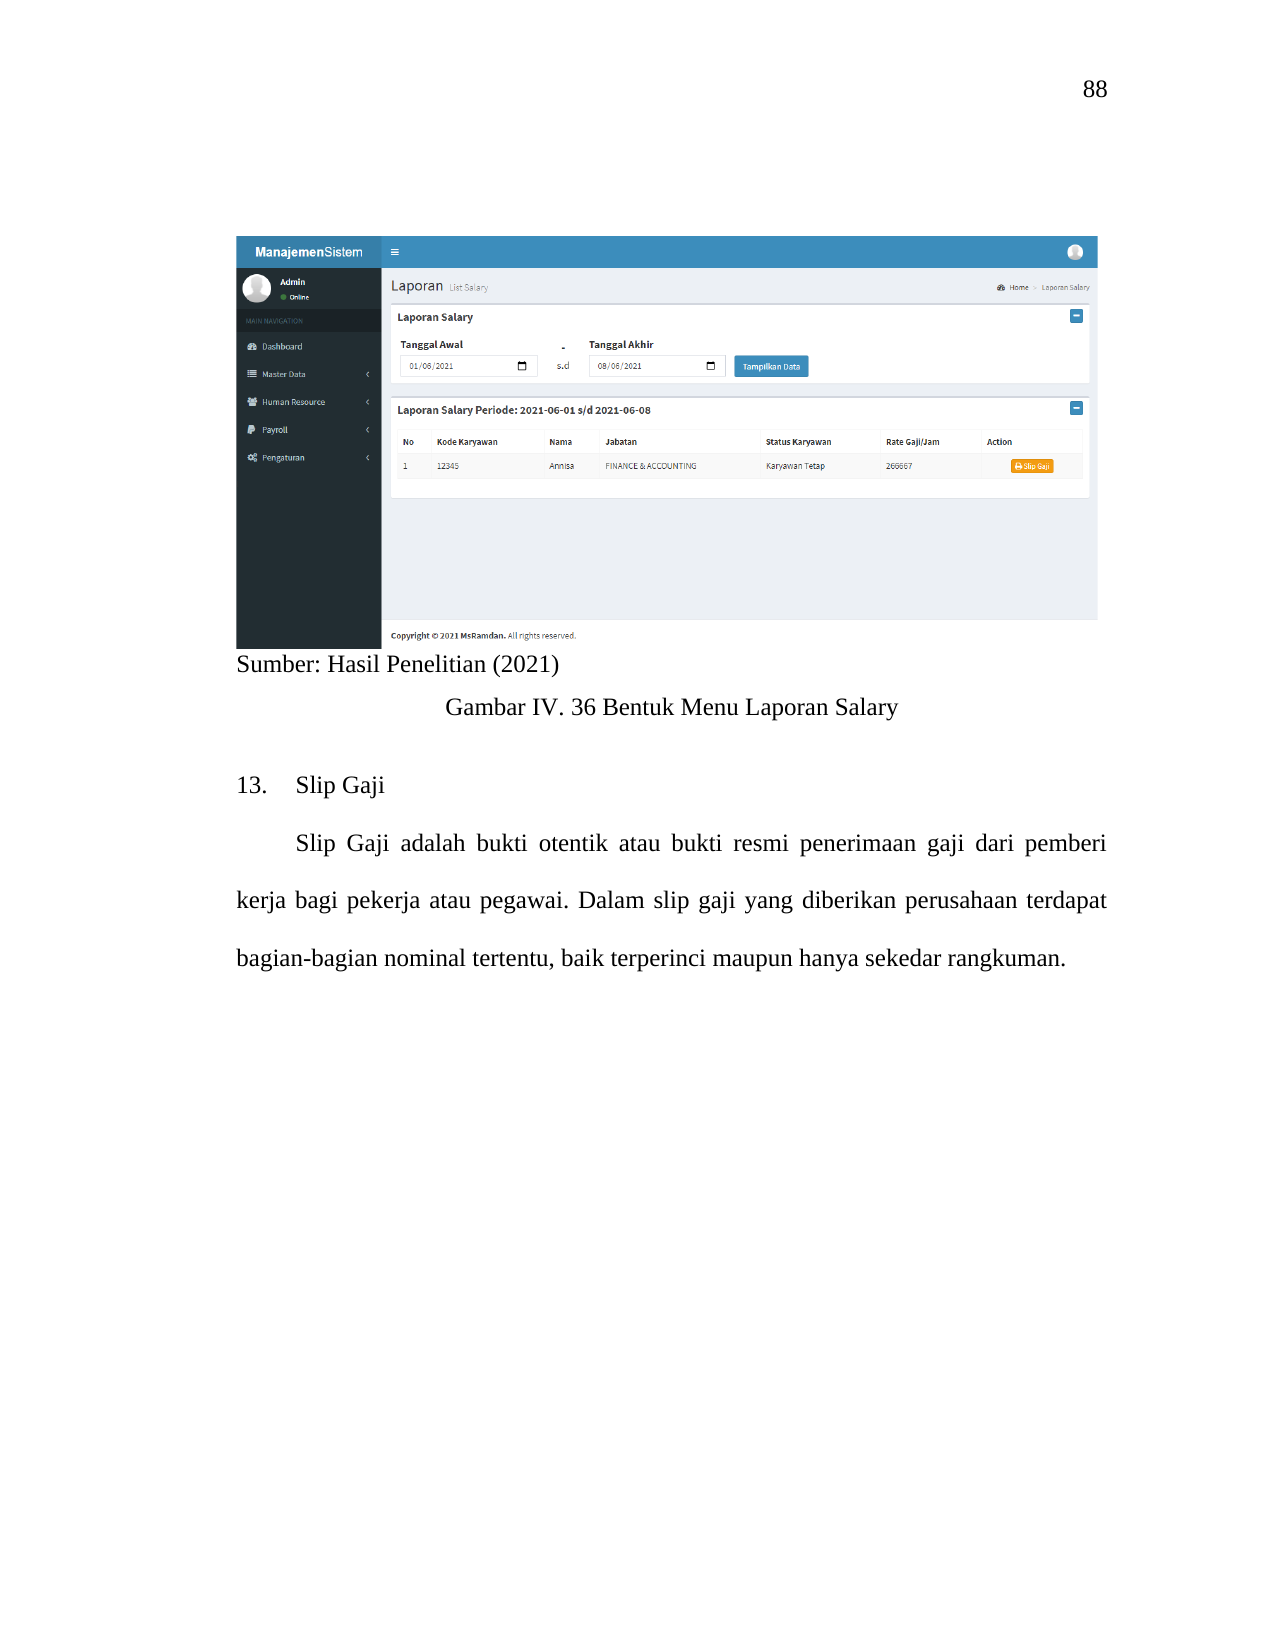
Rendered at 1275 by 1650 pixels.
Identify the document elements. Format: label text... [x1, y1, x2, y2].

list Slip Gaji [236, 771, 1107, 799]
text Slip Gaji adalah bukti otentik atau bukti resmi penerimaan gaji dari pemberi kerja bagi pekerja atau pegawai. Dalam slip gaji yang diberikan perusahaan terdapat bagian-bagian nominal tertentu, baik terperinci maupun hanya sekedar rangkuman. [236, 828, 1107, 972]
text Sumber: Hasil Penelitian (2021) [236, 649, 1107, 678]
picture [236, 236, 1098, 649]
text Gambar IV. 36 Bentuk Menu Laporan Salary [236, 692, 1107, 721]
